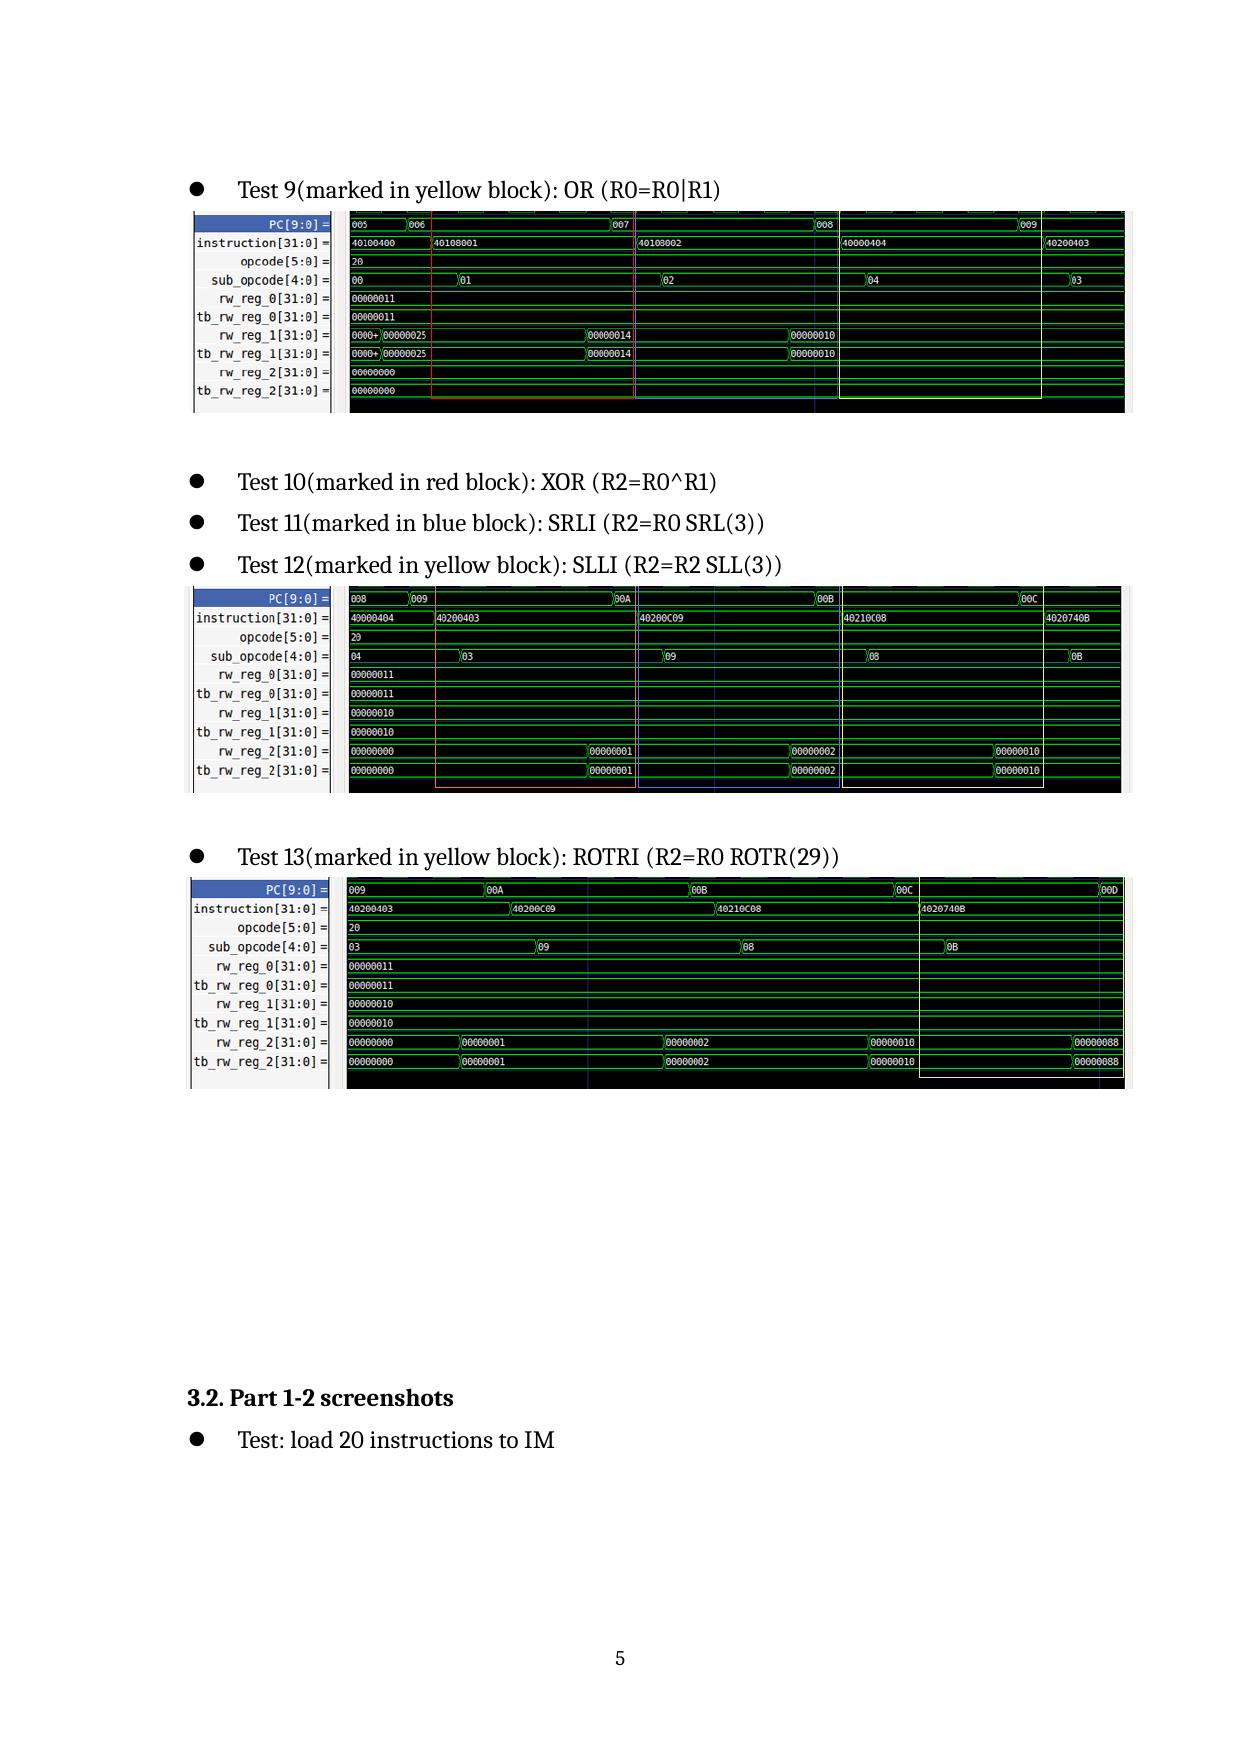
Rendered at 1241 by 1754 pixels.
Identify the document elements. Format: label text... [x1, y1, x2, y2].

list Test 9(marked in yellow block): OR (R0=R0|R1) [187, 169, 1053, 211]
list Test 12(marked in yellow block): SLLI (R2=R2 SLL(3)) [187, 544, 1053, 586]
list Test: load 20 instructions to IM [187, 1419, 1053, 1461]
picture [189, 211, 1133, 413]
picture [184, 586, 1133, 793]
list Test 11(marked in blue block): SRLI (R2=R0 SRL(3)) [187, 503, 1053, 544]
list Test 10(marked in red block): XOR (R2=R0^R1) [187, 461, 1053, 503]
picture [186, 877, 1133, 1089]
subtitle 3.2. Part 1-2 screenshots [187, 1378, 1053, 1419]
list Test 13(marked in yellow block): ROTRI (R2=R0 ROTR(29)) [187, 836, 1053, 877]
